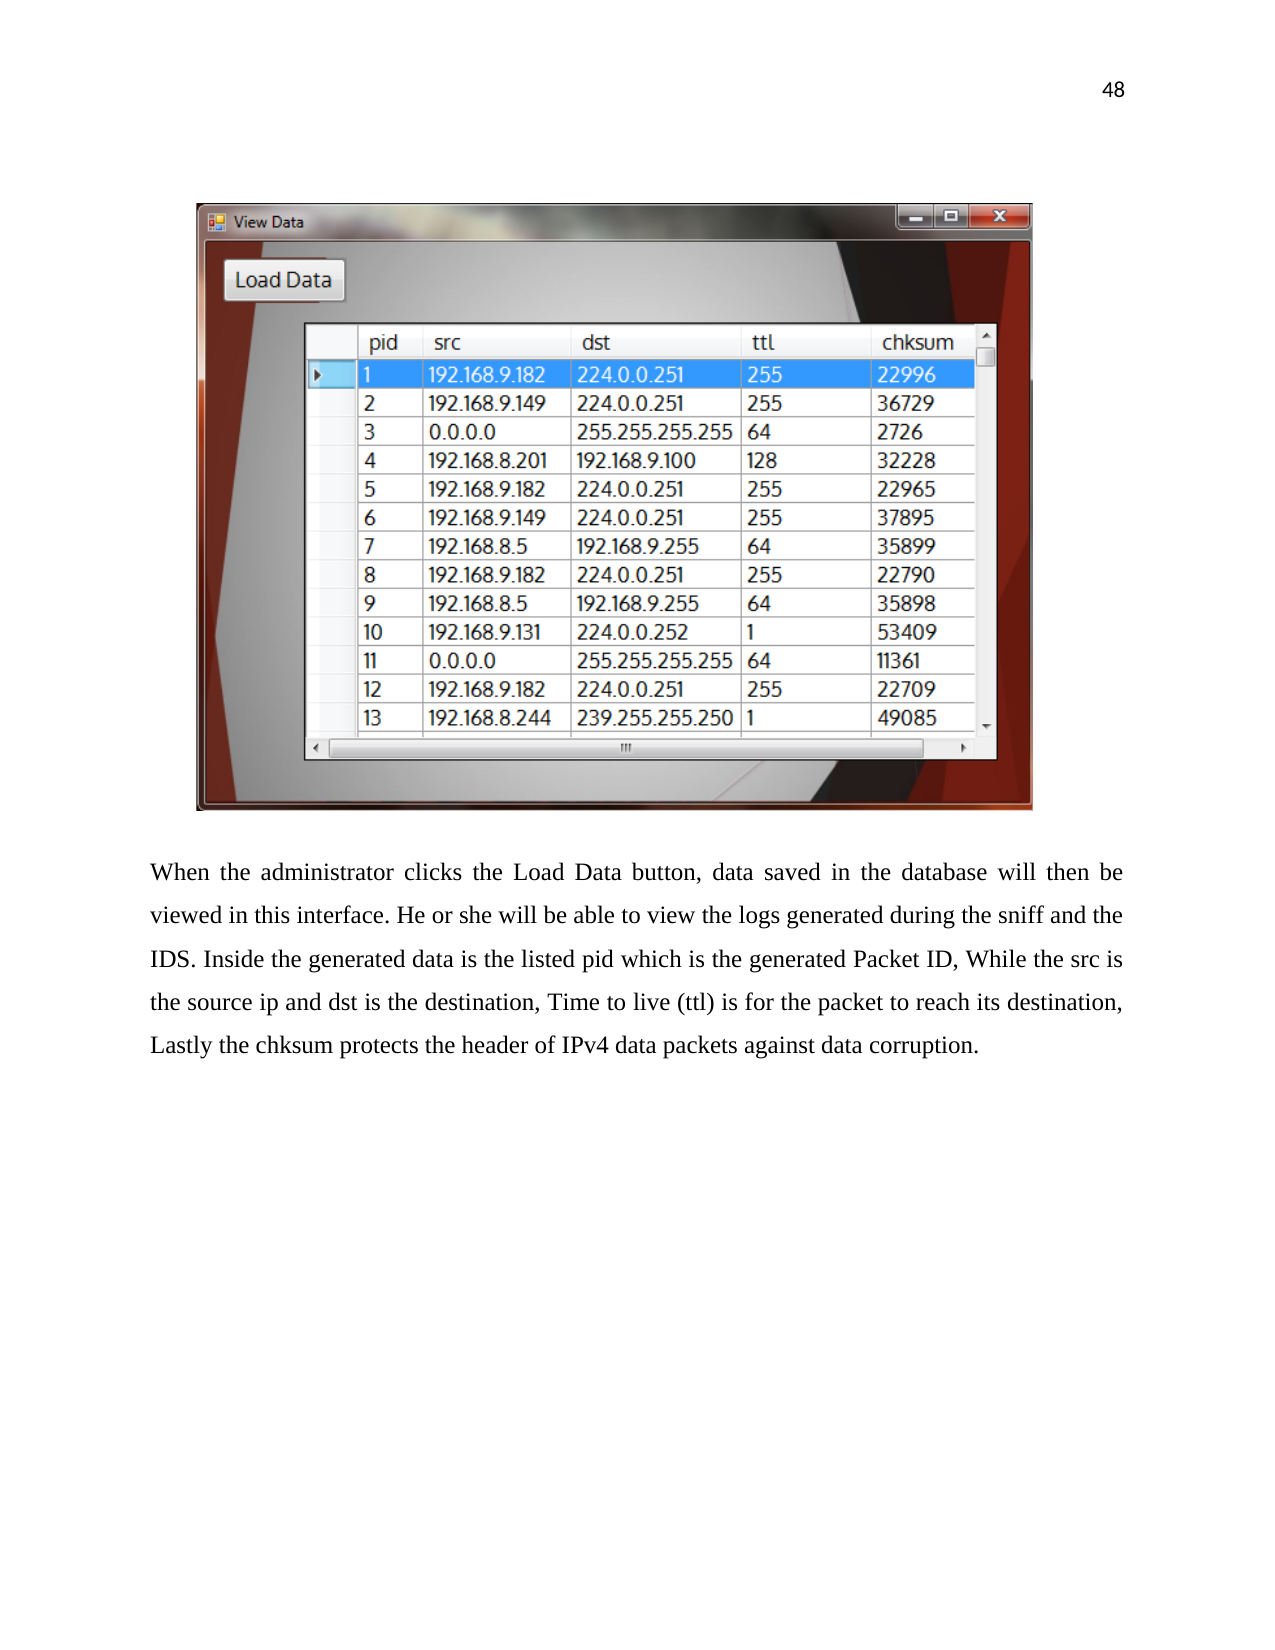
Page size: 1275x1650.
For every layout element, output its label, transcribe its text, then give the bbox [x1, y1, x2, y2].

picture [195, 203, 1032, 810]
text When the administrator clicks the Load Data button, data saved in the database will then be viewed in this interface. He or she will be able to view the logs generated during the sniff and the IDS. Inside the generated data is the listed pid which is the generated Packet ID, While the src is the source ip and dst is the destination, Time to live (ttl) is for the packet to reach its destination, Lastly the chksum protects the header of IPv4 data packets against data corruption. [150, 857, 1125, 1059]
